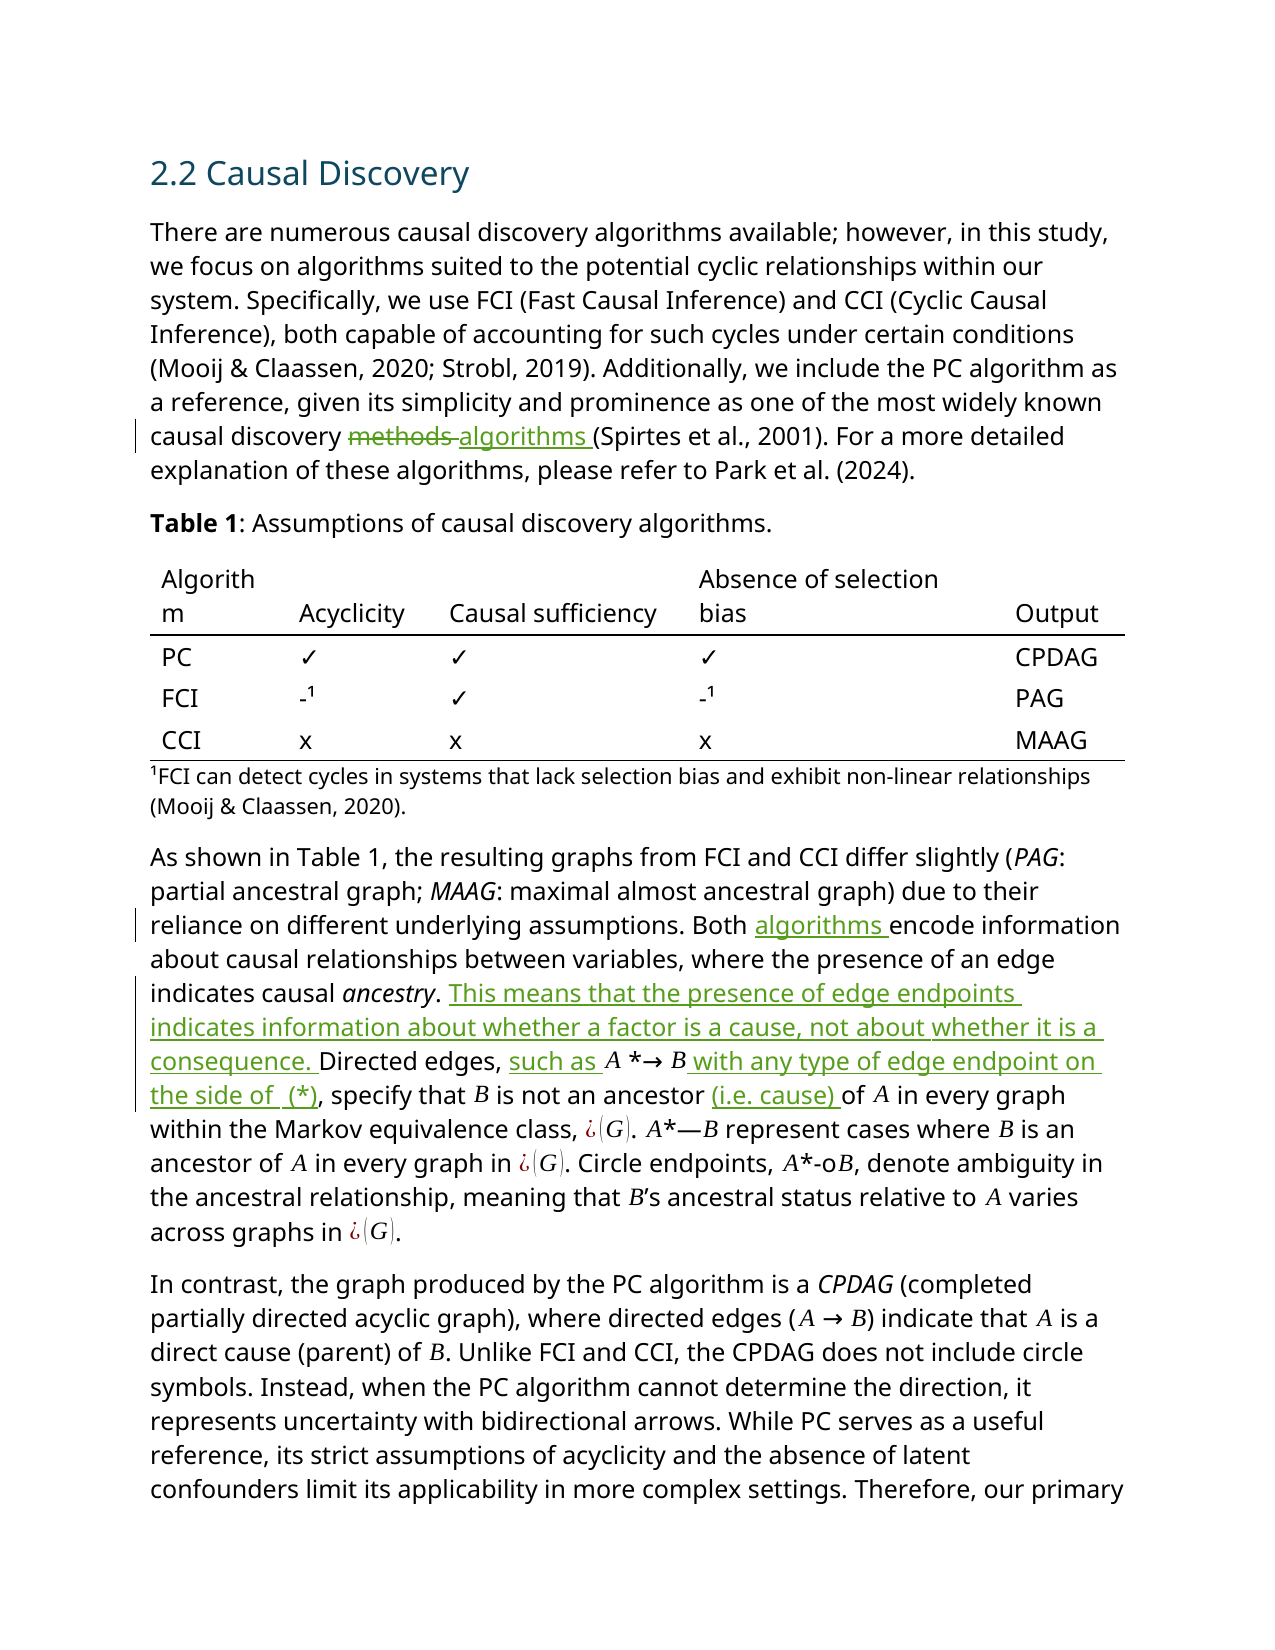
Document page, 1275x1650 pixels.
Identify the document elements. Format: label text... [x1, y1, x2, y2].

table_header Absence of selection bias [688, 558, 1004, 634]
table_cell ✓ [688, 636, 1004, 677]
table_cell ✓ [438, 636, 687, 677]
text As shown in Table 1, the resulting graphs from FCI and CCI differ slightly (PAG: partial ancestral graph; MAAG: maximal almost ancestral graph) due to their reliance on different underlying assumptions. Both encode information about causal relationships between variables, where the presence of an edge indicates causal ancestry. Directed edges, *→ , specify that is not an ancestor of in every graph within the Markov equivalence class, . *— represent cases where is an ancestor of in every graph in . Circle endpoints, *-o, denote ambiguity in the ancestral relationship, meaning that ’s ancestral status relative to varies across graphs in . [150, 839, 1125, 1248]
table_header Algorithm [150, 558, 288, 634]
table_cell -¹ [288, 677, 438, 718]
table_header Causal sufficiency [438, 558, 687, 634]
table_header Acyclicity [288, 558, 438, 634]
table_cell PC [150, 636, 288, 677]
table_cell CPDAG [1004, 636, 1125, 677]
table_cell ✓ [288, 636, 438, 677]
table_cell x [688, 719, 1004, 760]
table_cell x [438, 719, 687, 760]
text Table 1: Assumptions of causal discovery algorithms. [150, 505, 1125, 539]
table_cell CCI [150, 719, 288, 760]
subtitle 2.2 Causal Discovery [150, 150, 1125, 195]
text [150, 1267, 1125, 1505]
table_cell ✓ [438, 677, 687, 718]
table_cell -¹ [688, 677, 1004, 718]
text ¹FCI can detect cycles in systems that lack selection bias and exhibit non-linear relationships (Mooij & Claassen, 2020). [150, 761, 1125, 821]
table_header Output [1004, 558, 1125, 634]
table_cell PAG [1004, 677, 1125, 718]
text There are numerous causal discovery algorithms available; however, in this study, we focus on algorithms suited to the potential cyclic relationships within our system. Specifically, we use FCI (Fast Causal Inference) and CCI (Cyclic Causal Inference), both capable of accounting for such cycles under certain conditions (Mooij & Claassen, 2020; Strobl, 2019). Additionally, we include the PC algorithm as a reference, given its simplicity and prominence as one of the most widely known causal discovery (Spirtes et al., 2001). For a more detailed explanation of these algorithms, please refer to Park et al. (2024). [150, 214, 1125, 487]
table_cell FCI [150, 677, 288, 718]
table_cell x [288, 719, 438, 760]
table_cell MAAG [1004, 719, 1125, 760]
